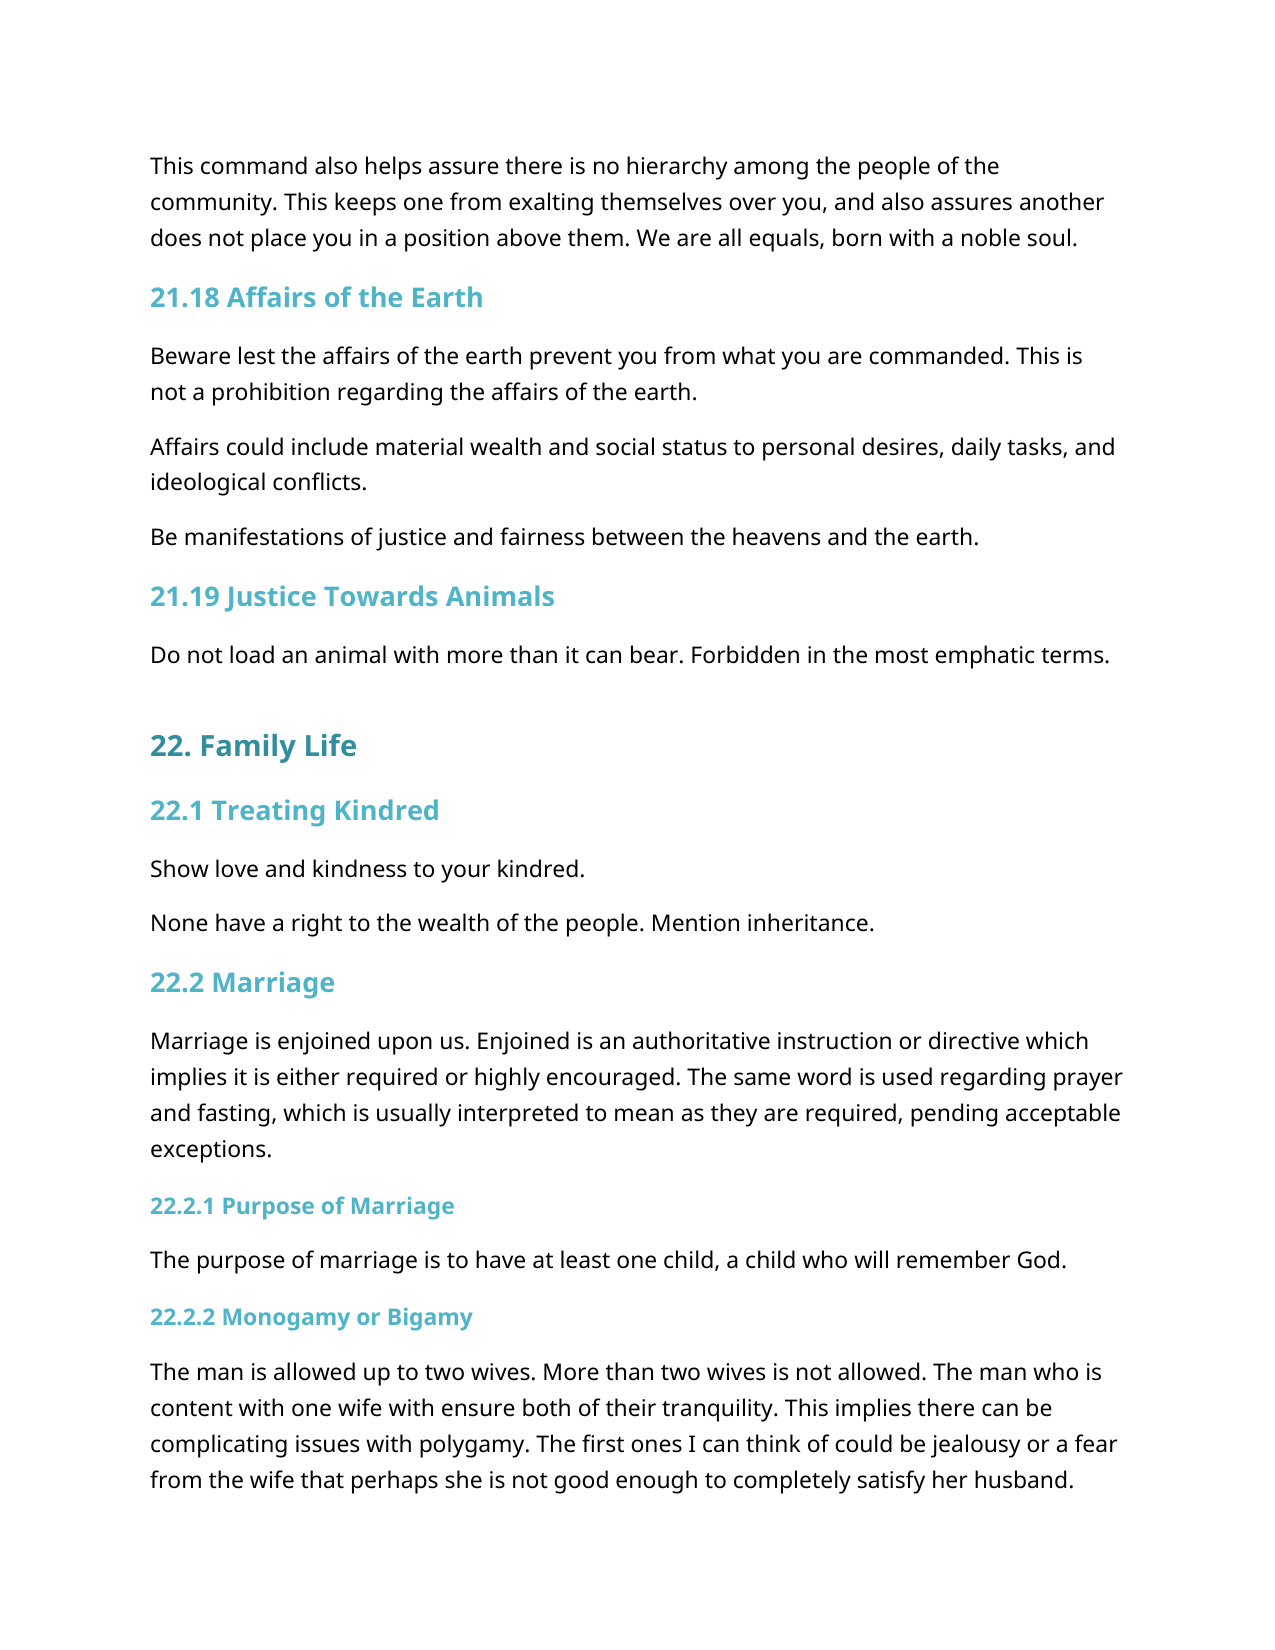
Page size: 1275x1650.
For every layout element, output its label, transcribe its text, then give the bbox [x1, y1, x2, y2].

text None have a right to the wealth of the people. Mention inheritance. [150, 907, 1125, 938]
text This command also helps assure there is no hierarchy among the people of the community. This keeps one from exalting themselves over you, and also assures another does not place you in a position above them. We are all equals, born with a noble soul. [150, 150, 1125, 253]
text Do not load an animal with more than it can bear. Forbidden in the most emphatic terms. [150, 639, 1125, 670]
subtitle 22.2 Marriage [150, 964, 1125, 1001]
text Show love and kindness to your kindred. [150, 852, 1125, 884]
subtitle 21.18 Affairs of the Earth [150, 279, 1125, 316]
subtitle 22.1 Treating Kindred [150, 791, 1125, 828]
subtitle 22.2.2 Monogamy or Bigamy [150, 1301, 1125, 1332]
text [150, 1356, 1125, 1495]
text Beware lest the affairs of the earth prevent you from what you are commanded. This is not a prohibition regarding the affairs of the earth. [150, 340, 1125, 407]
subtitle 22. Family Life [150, 725, 1125, 764]
text Affairs could include material wealth and social status to personal desires, daily tasks, and ideological conflicts. [150, 430, 1125, 498]
subtitle 21.19 Justice Towards Animals [150, 578, 1125, 615]
text Marriage is enjoined upon us. Enjoined is an authoritative instruction or directive which implies it is either required or highly encouraged. The same word is used regarding prayer and fasting, which is usually interpreted to mean as they are required, pending acceptable exceptions. [150, 1025, 1125, 1164]
text Be manifestations of justice and fairness between the heavens and the earth. [150, 521, 1125, 552]
text The purpose of marriage is to have at least one child, a child who will remember God. [150, 1244, 1125, 1276]
subtitle 22.2.1 Purpose of Marriage [150, 1190, 1125, 1221]
